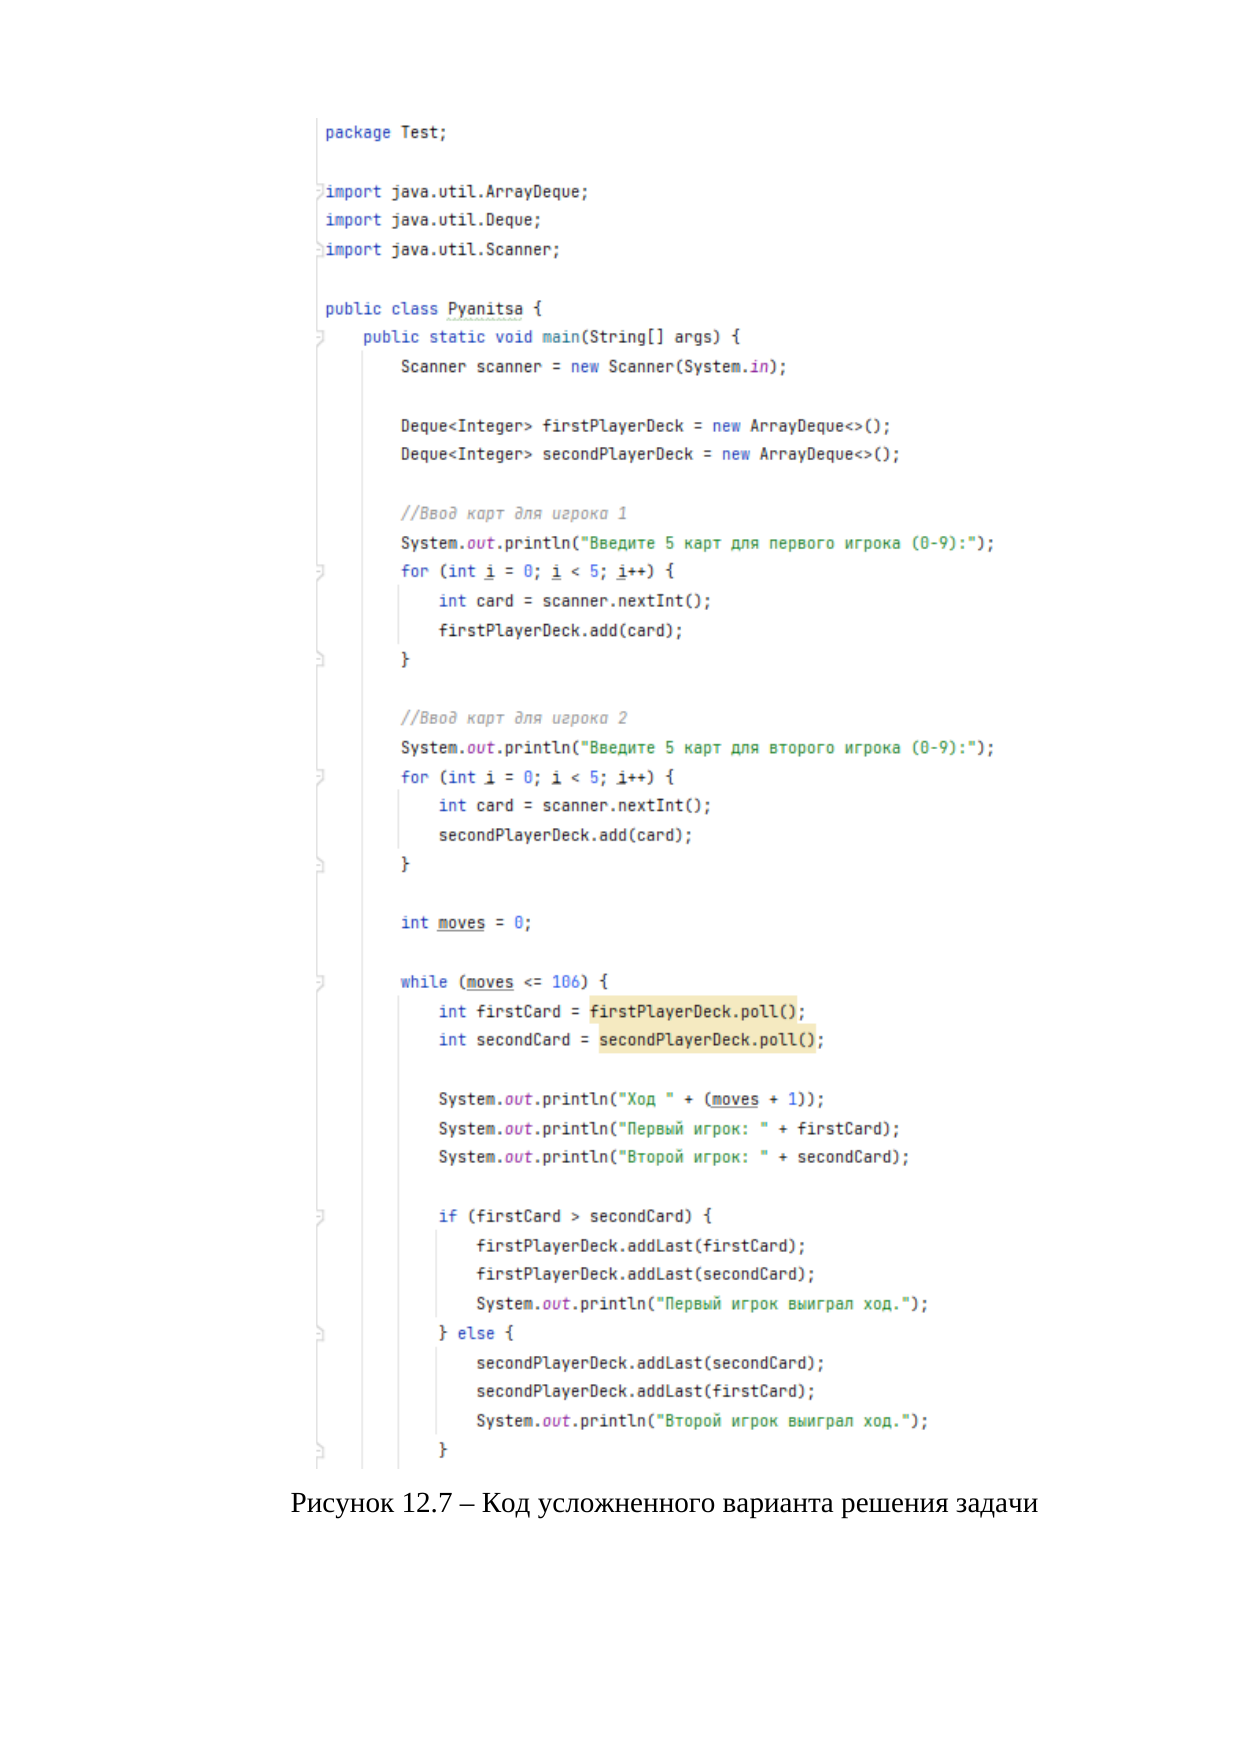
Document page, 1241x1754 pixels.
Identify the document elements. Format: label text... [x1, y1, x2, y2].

text Рисунок 12.7 – Код усложненного варианта решения задачи [177, 1485, 1152, 1518]
picture [316, 118, 1013, 1469]
